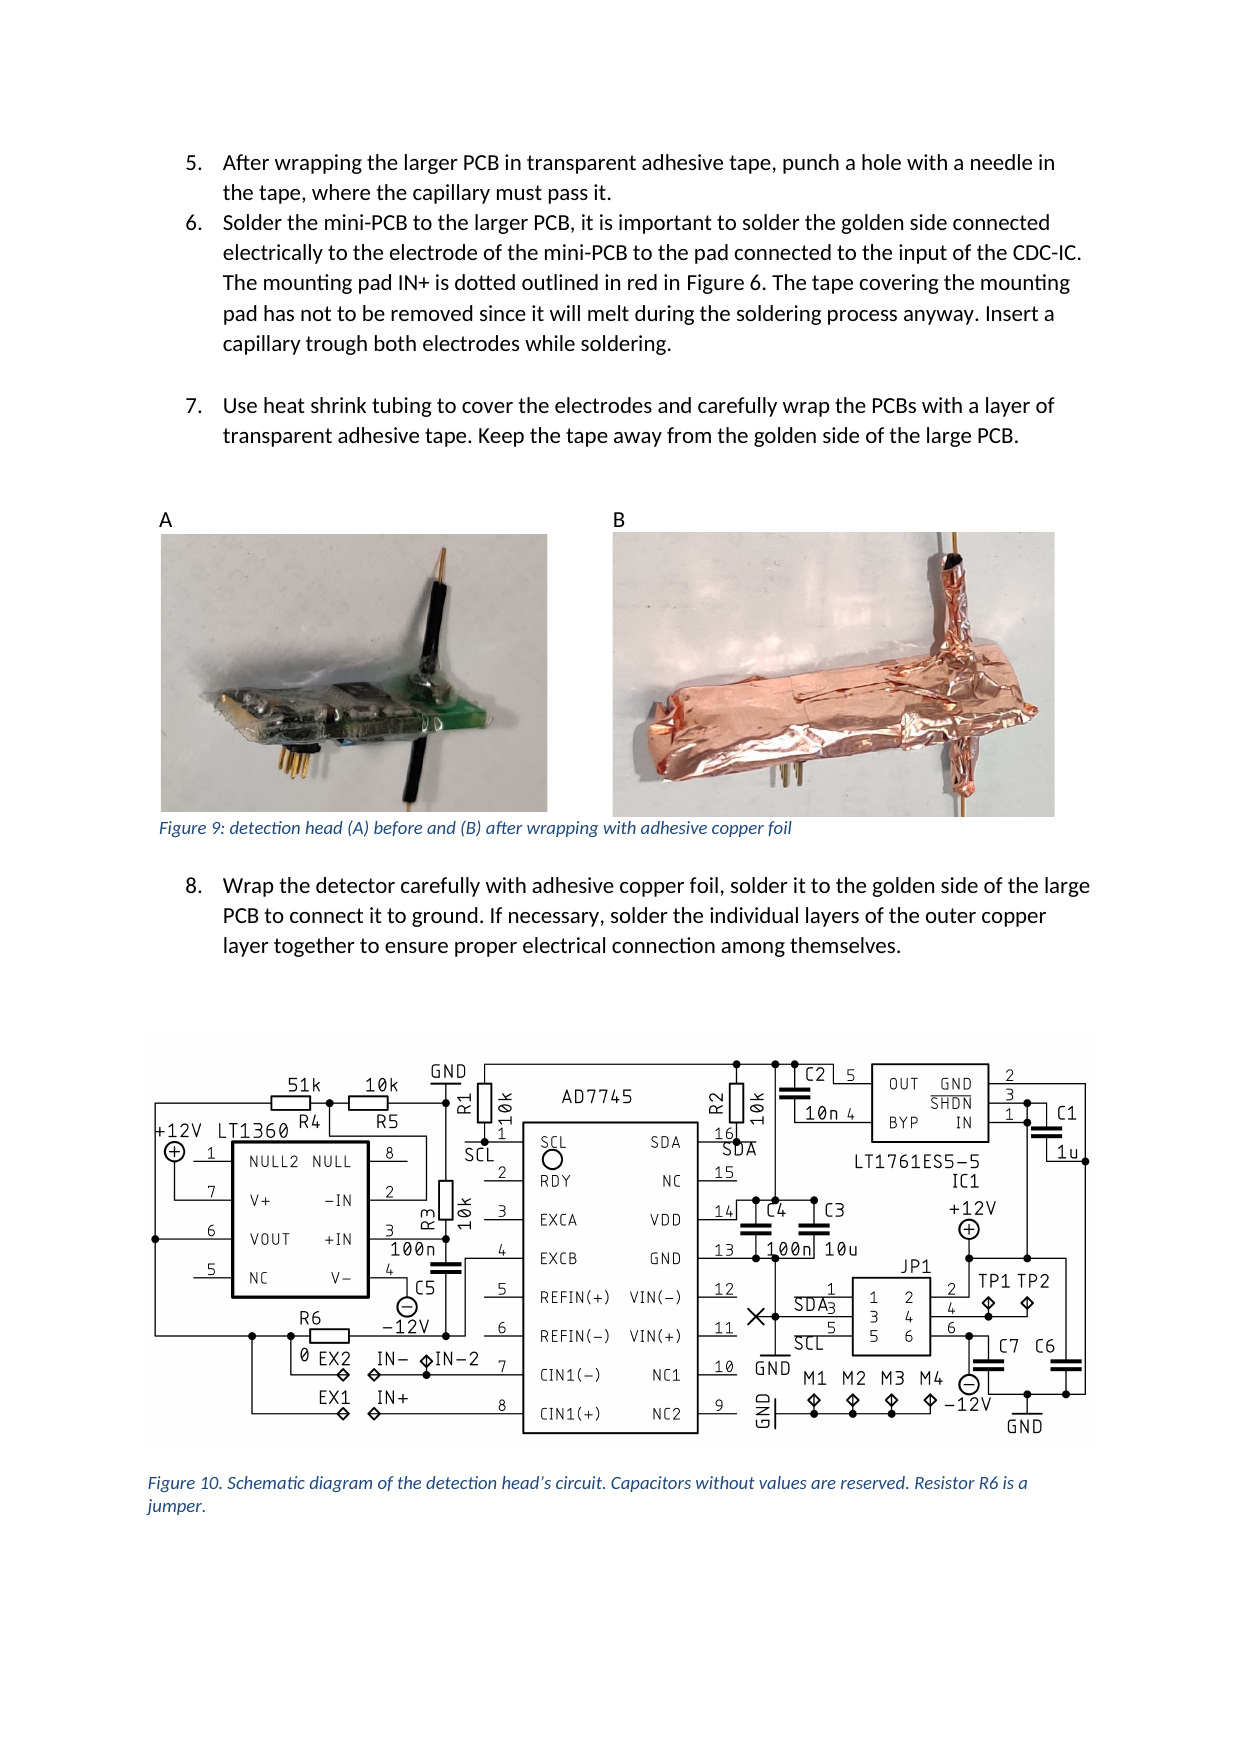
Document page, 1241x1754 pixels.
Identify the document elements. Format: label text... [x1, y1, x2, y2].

table_header B [601, 505, 1088, 816]
list Use heat shrink tubing to cover the electrodes and carefully wrap the PCBs with a layer of transparent adhesive tape. Keep the tape away from the golden side of the large PCB. [185, 391, 1093, 449]
table_header A [148, 505, 601, 816]
list Wrap the detector carefully with adhesive copper foil, solder it to the golden side of the large PCB to connect it to ground. If necessary, solder the individual layers of the outer copper layer together to ensure proper electrical connection among themselves. [185, 871, 1093, 960]
list Solder the mini-PCB to the larger PCB, it is important to solder the golden side connected electrically to the electrode of the mini-PCB to the pad connected to the input of the CDC-IC. The mounting pad IN+ is dotted outlined in red in Figure 6. The tape covering the mounting pad has not to be removed since it will melt during the soldering process anyway. Insert a capillary trough both electrodes while soldering. [185, 208, 1093, 357]
picture [160, 534, 548, 812]
table_cell Figure 9: detection head (A) before and (B) after wrapping with adhesive copper foil [148, 816, 1088, 839]
picture [612, 532, 1055, 817]
list After wrapping the larger PCB in transparent adhesive tape, punch a hole with a needle in the tape, where the capillary must pass it. [185, 148, 1093, 206]
text Figure 10. Schematic diagram of the detection head’s circuit. Capacitors without values are reserved. Resistor R6 is a jumper. [148, 1472, 1093, 1517]
picture [147, 1031, 1093, 1447]
